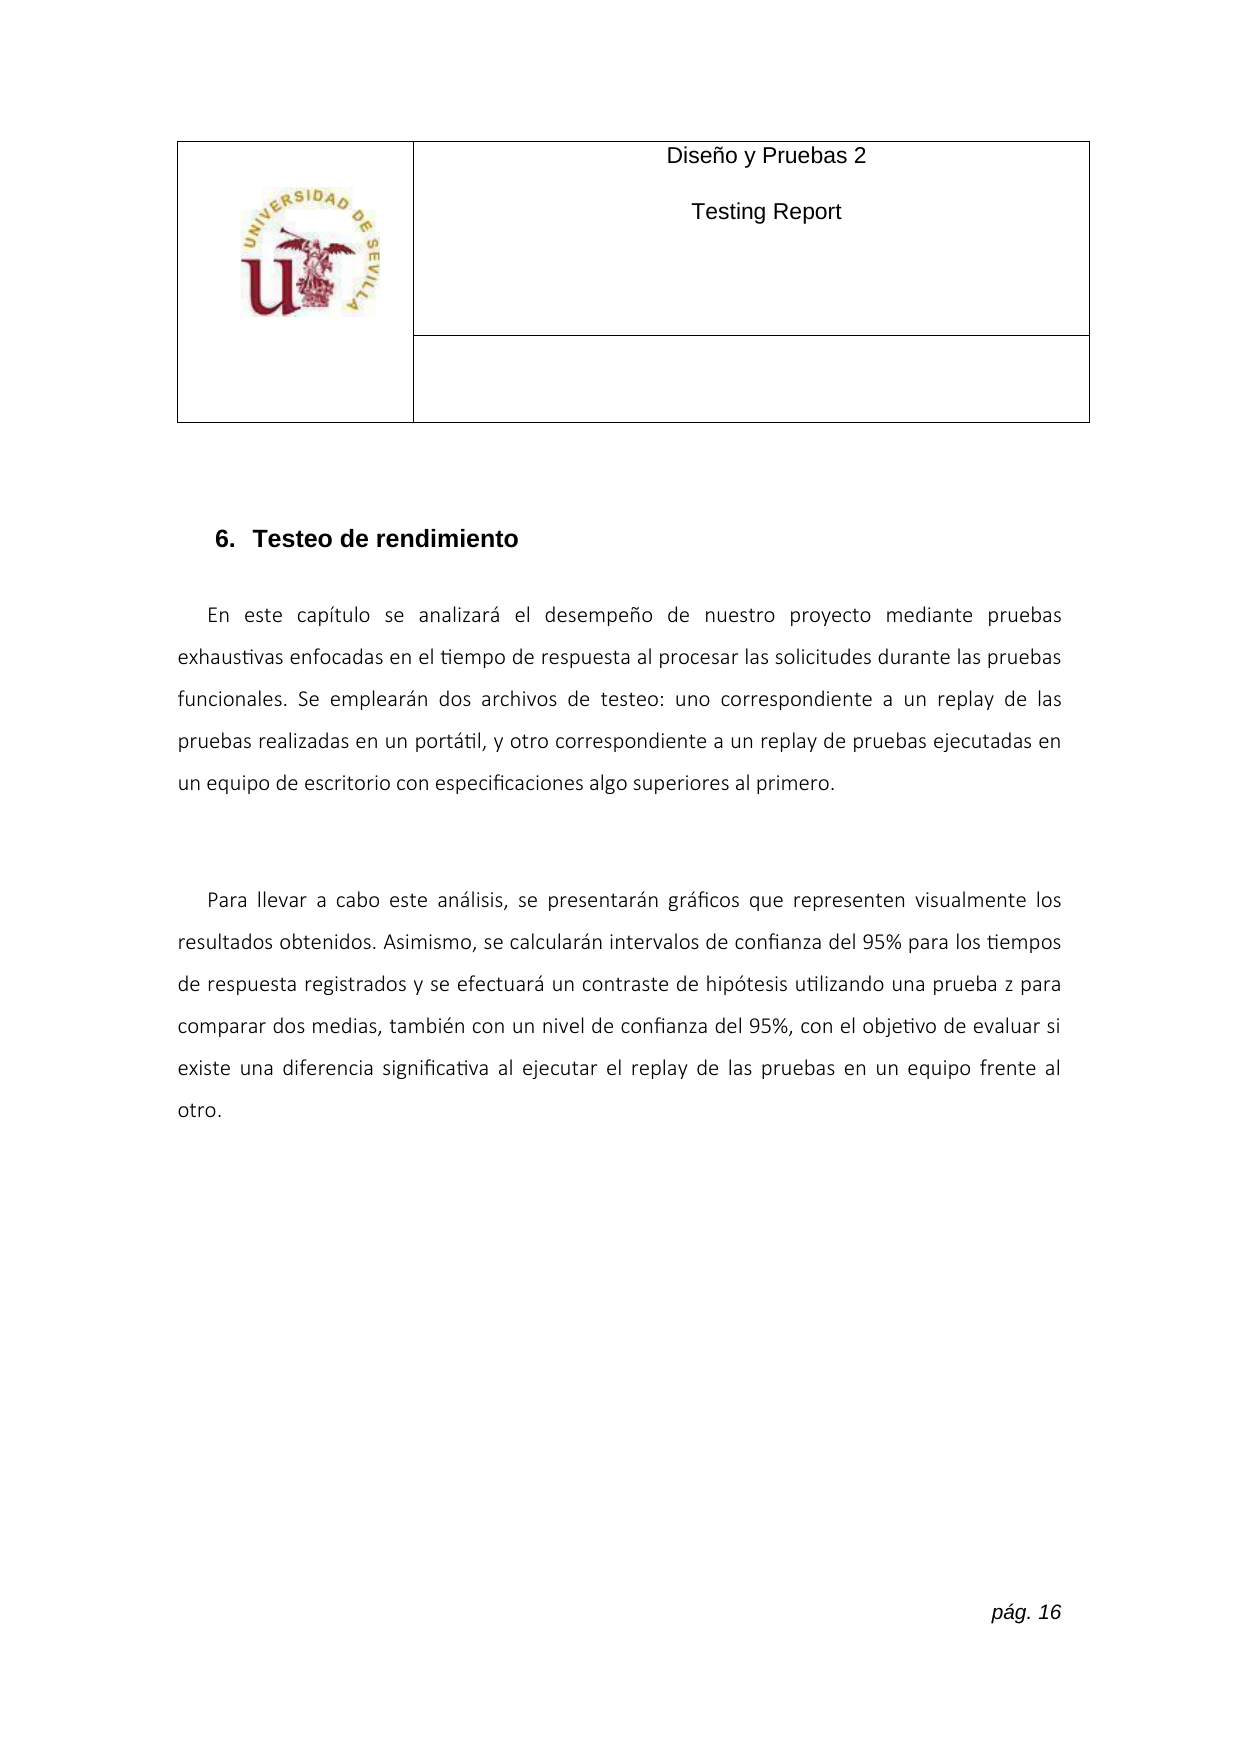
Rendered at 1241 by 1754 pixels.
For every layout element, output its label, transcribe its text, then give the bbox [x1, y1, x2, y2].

subtitle Testeo de rendimiento [215, 523, 1063, 552]
picture [240, 187, 381, 317]
text En este capítulo se analizará el desempeño de nuestro proyecto mediante pruebas exhaustivas enfocadas en el tiempo de respuesta al procesar las solicitudes durante las pruebas funcionales. Se emplearán dos archivos de testeo: uno correspondiente a un replay de las pruebas realizadas en un portátil, y otro correspondiente a un replay de pruebas ejecutadas en un equipo de escritorio con especificaciones algo superiores al primero. [177, 600, 1063, 796]
text Para llevar a cabo este análisis, se presentarán gráficos que representen visualmente los resultados obtenidos. Asimismo, se calcularán intervalos de confianza del 95% para los tiempos de respuesta registrados y se efectuará un contraste de hipótesis utilizando una prueba z para comparar dos medias, también con un nivel de confianza del 95%, con el objetivo de evaluar si existe una diferencia significativa al ejecutar el replay de las pruebas en un equipo frente al otro. [177, 885, 1063, 1123]
